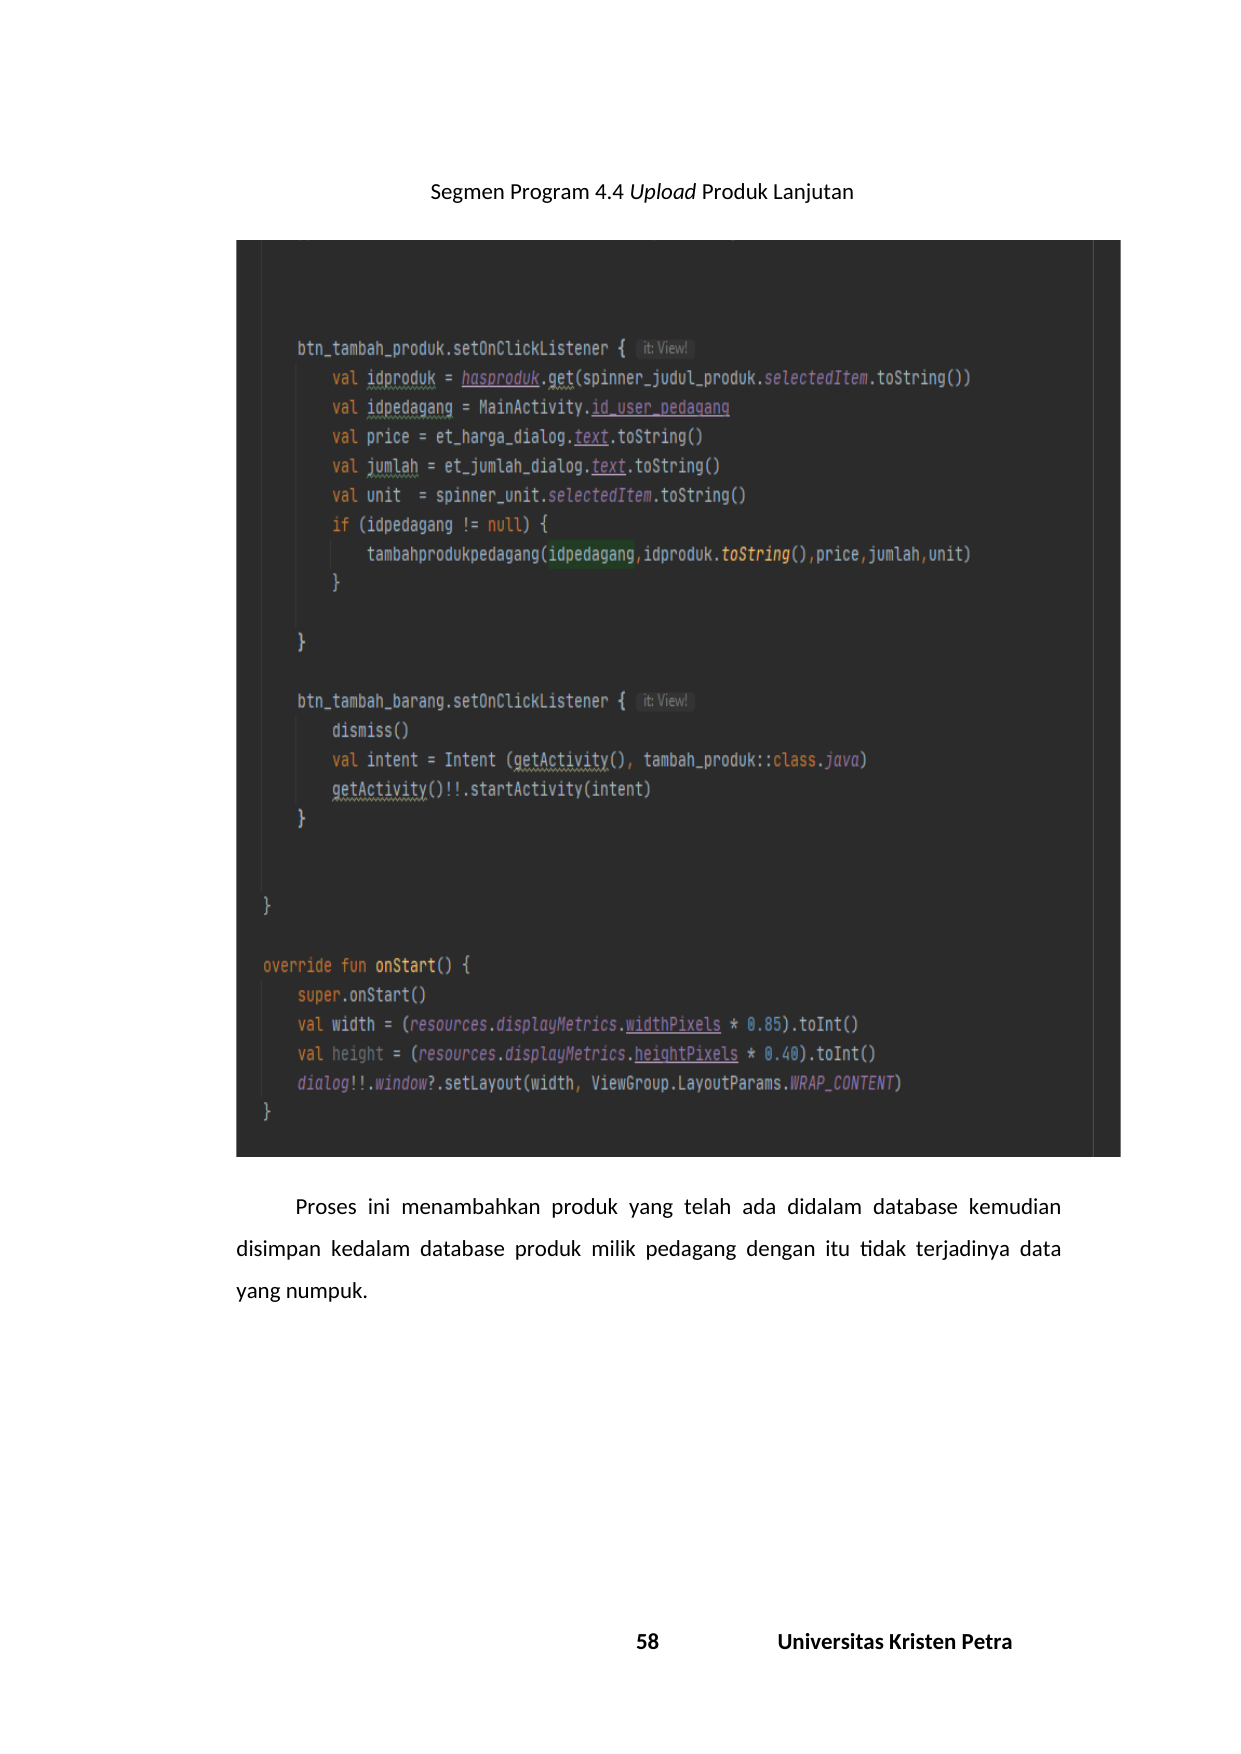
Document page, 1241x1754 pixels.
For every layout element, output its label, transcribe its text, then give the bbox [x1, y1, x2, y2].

text Segmen Program 4.4 Upload Produk Lanjutan [221, 177, 1063, 205]
text Proses ini menambahkan produk yang telah ada didalam database kemudian disimpan kedalam database produk milik pedagang dengan itu tidak terjadinya data yang numpuk. [236, 1192, 1063, 1304]
picture [236, 240, 1121, 1157]
